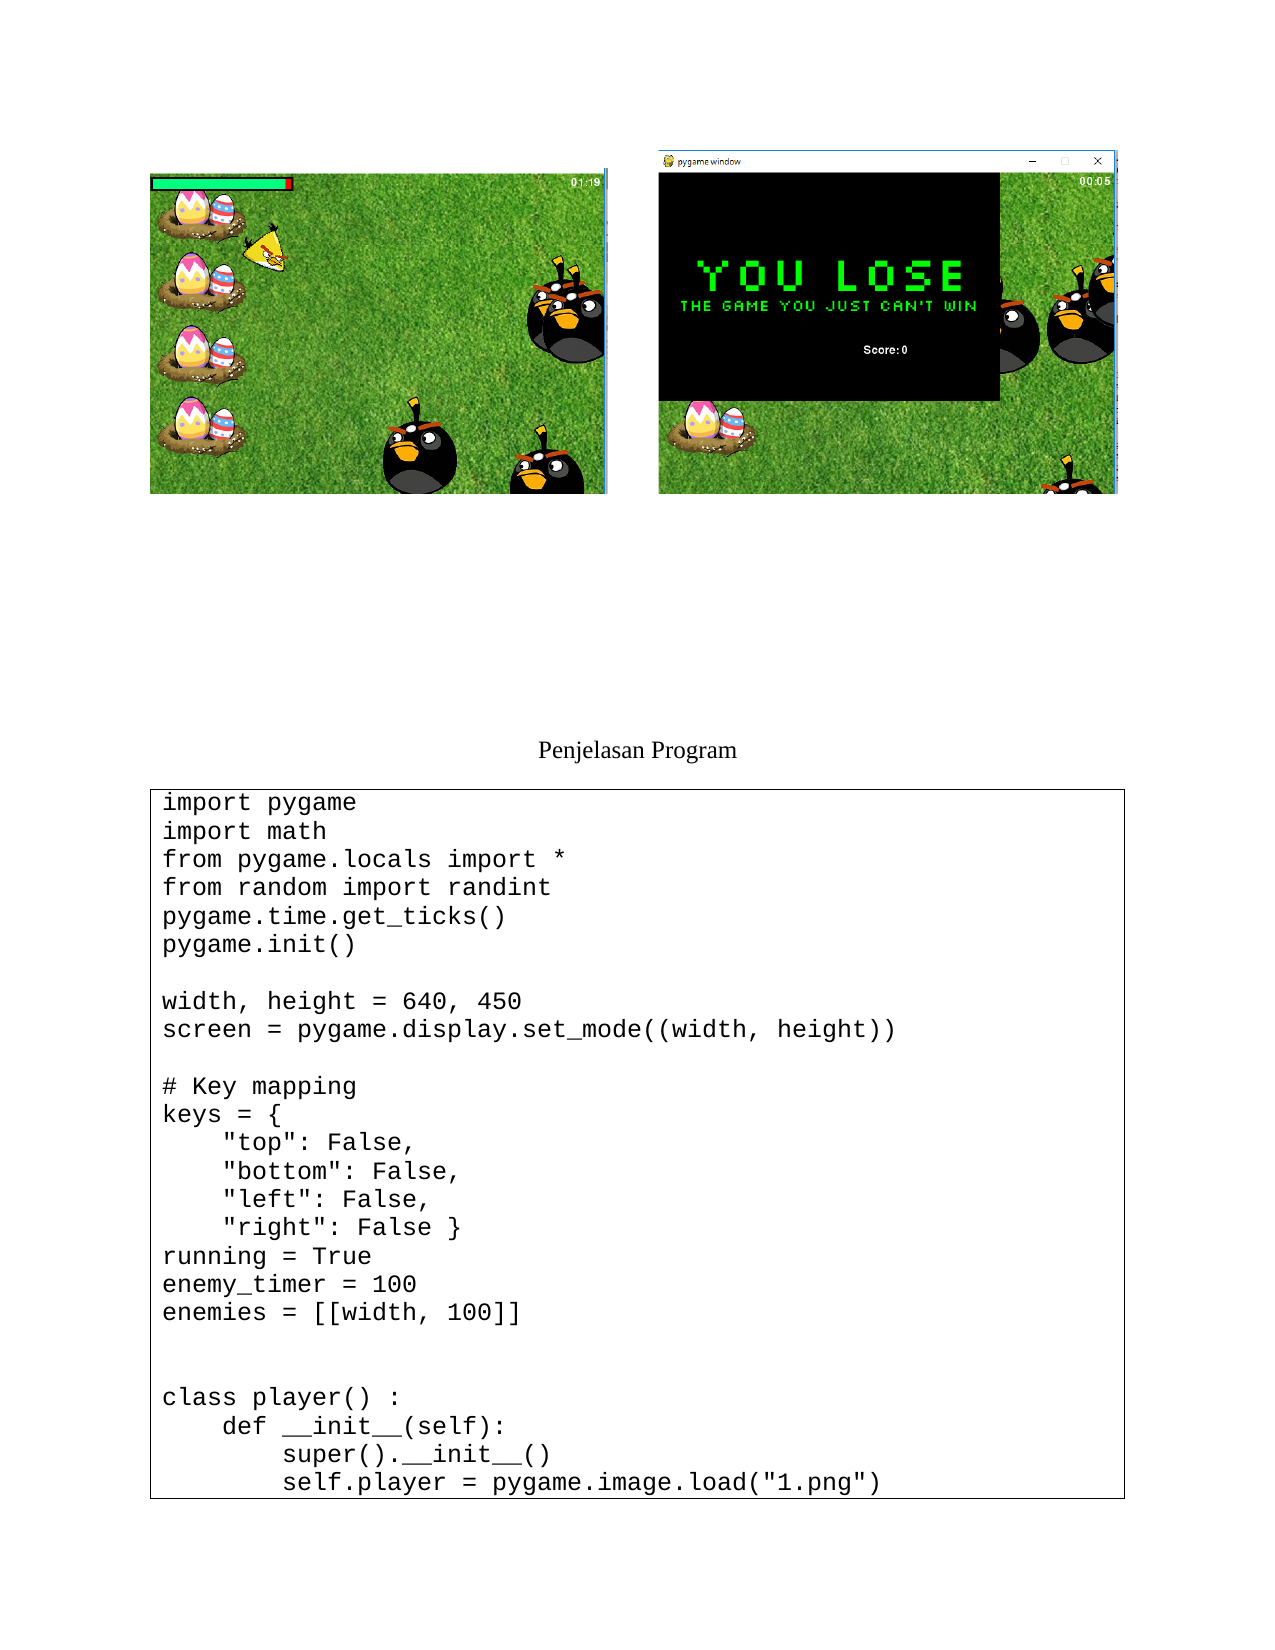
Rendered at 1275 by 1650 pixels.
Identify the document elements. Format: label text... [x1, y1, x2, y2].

text Penjelasan Program [150, 735, 1125, 764]
picture [658, 150, 1119, 494]
picture [150, 168, 608, 494]
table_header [151, 790, 1124, 1498]
